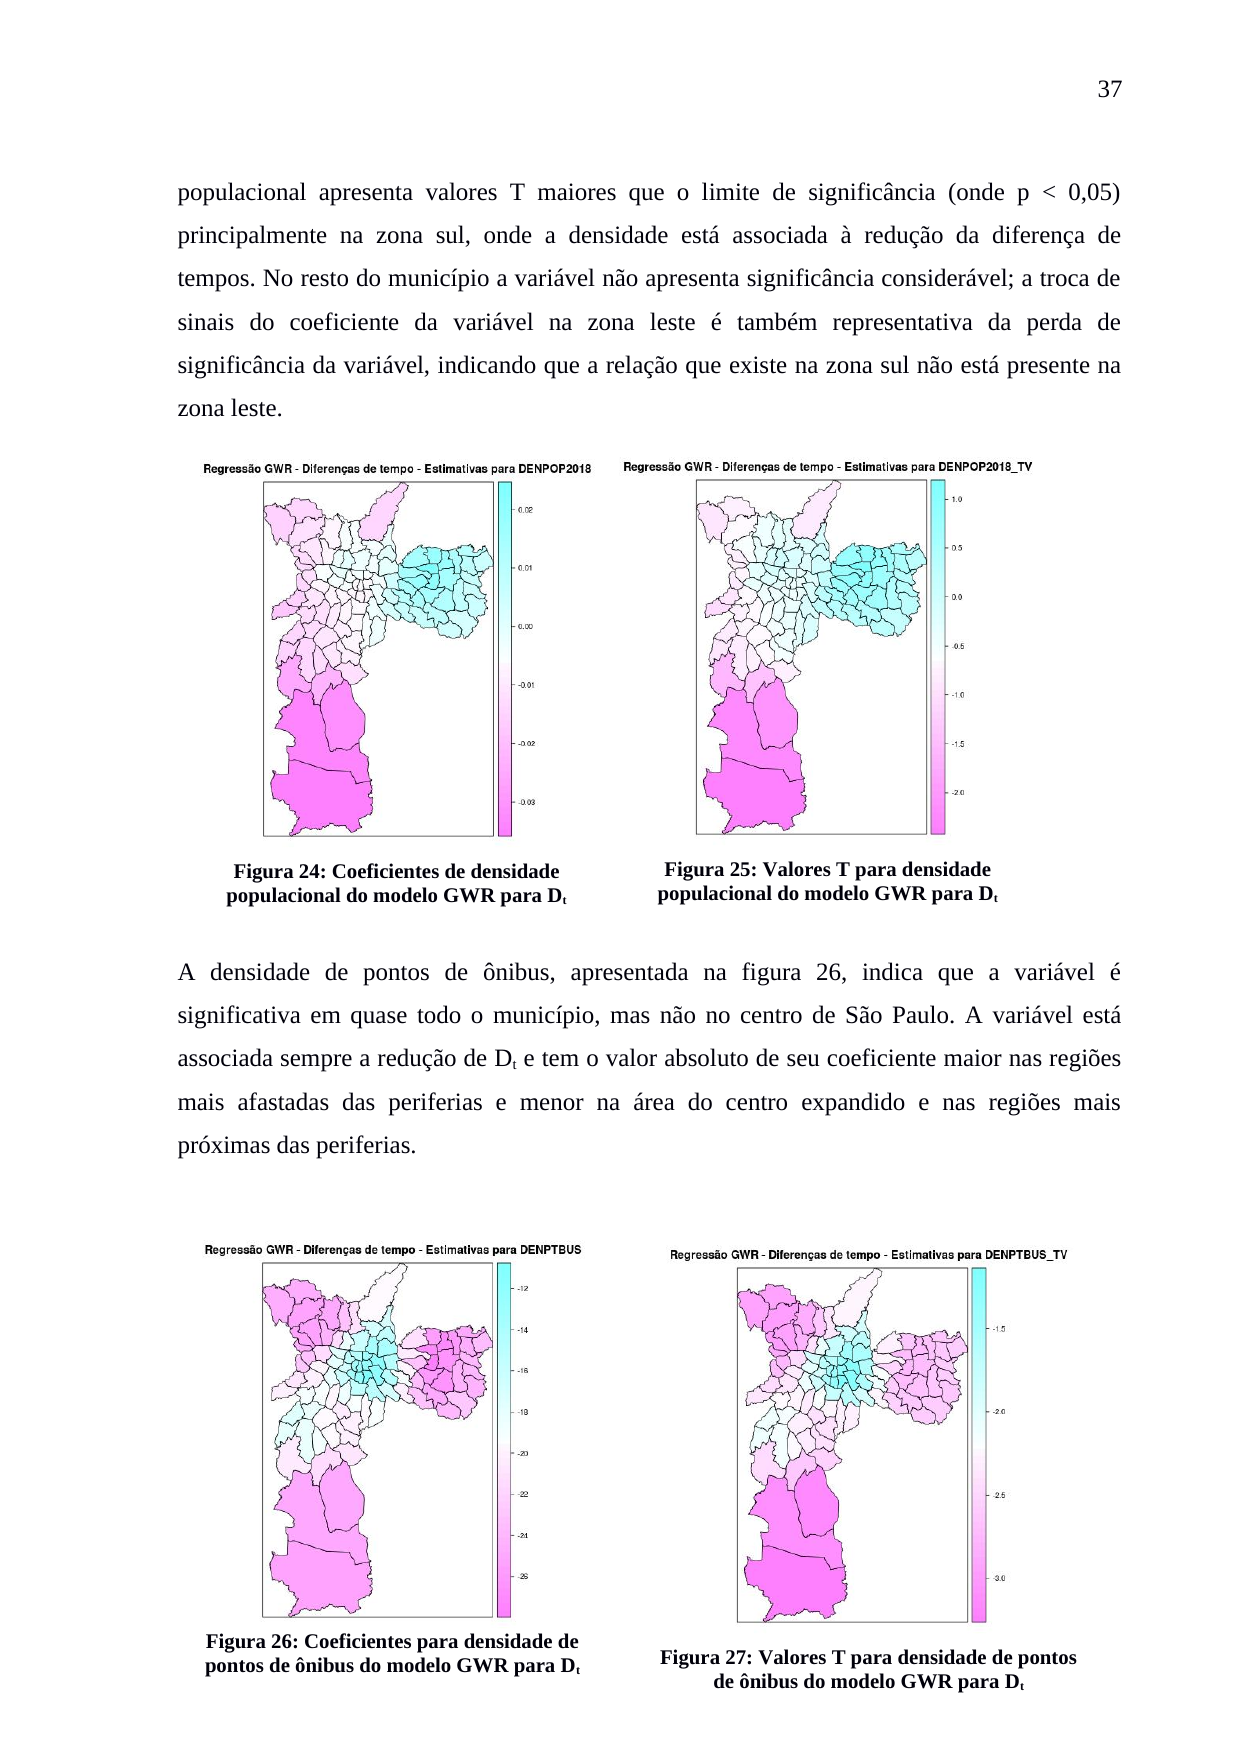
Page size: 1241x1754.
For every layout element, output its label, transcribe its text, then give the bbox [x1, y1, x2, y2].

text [177, 177, 1122, 422]
picture [181, 457, 1043, 850]
picture [177, 1240, 608, 1631]
picture [653, 1245, 1084, 1636]
